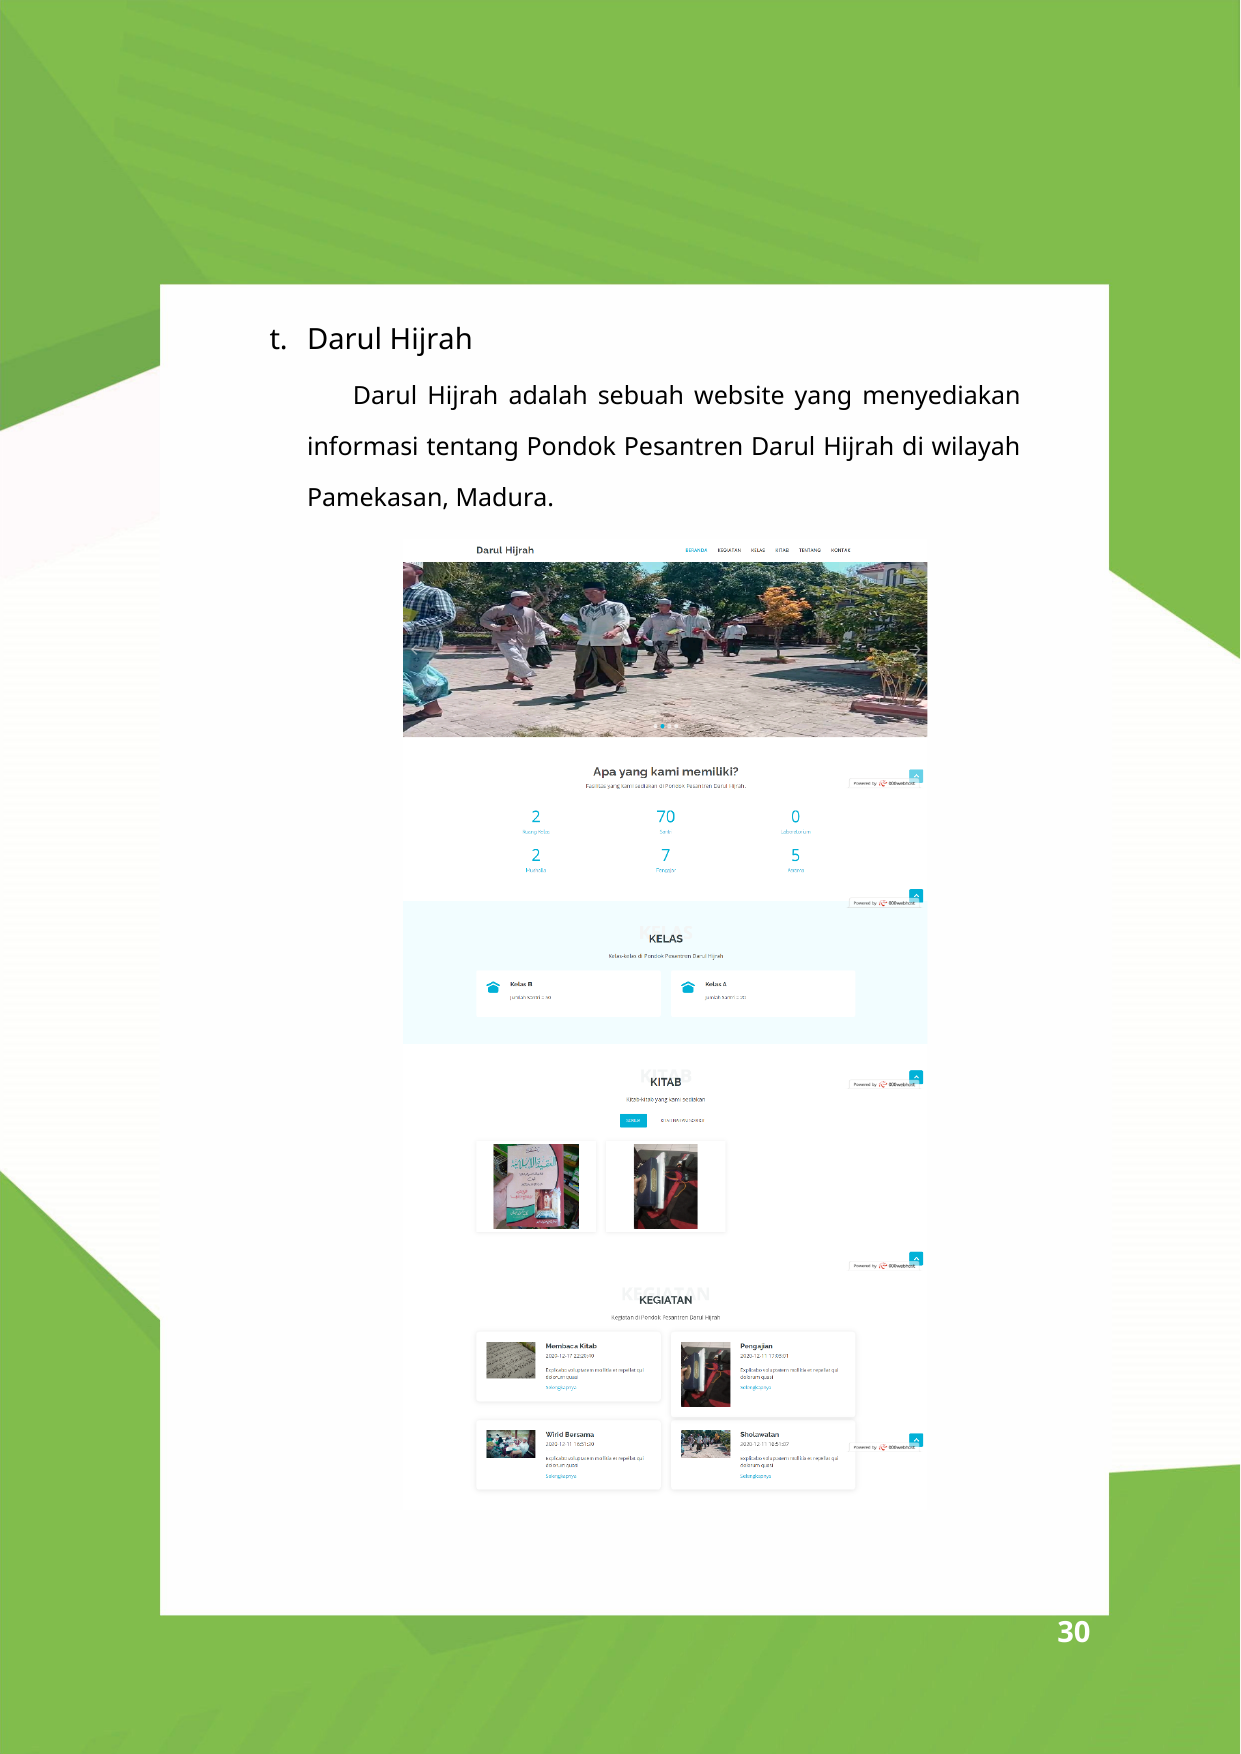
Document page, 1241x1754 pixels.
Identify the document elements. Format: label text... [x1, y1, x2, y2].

picture [0, 0, 1241, 1754]
list Darul Hijrah [269, 318, 1090, 358]
list Darul Hijrah adalah sebuah website yang menyediakan informasi tentang Pondok Pesantren Darul Hijrah di wilayah Pamekasan, Madura. [307, 377, 1021, 513]
